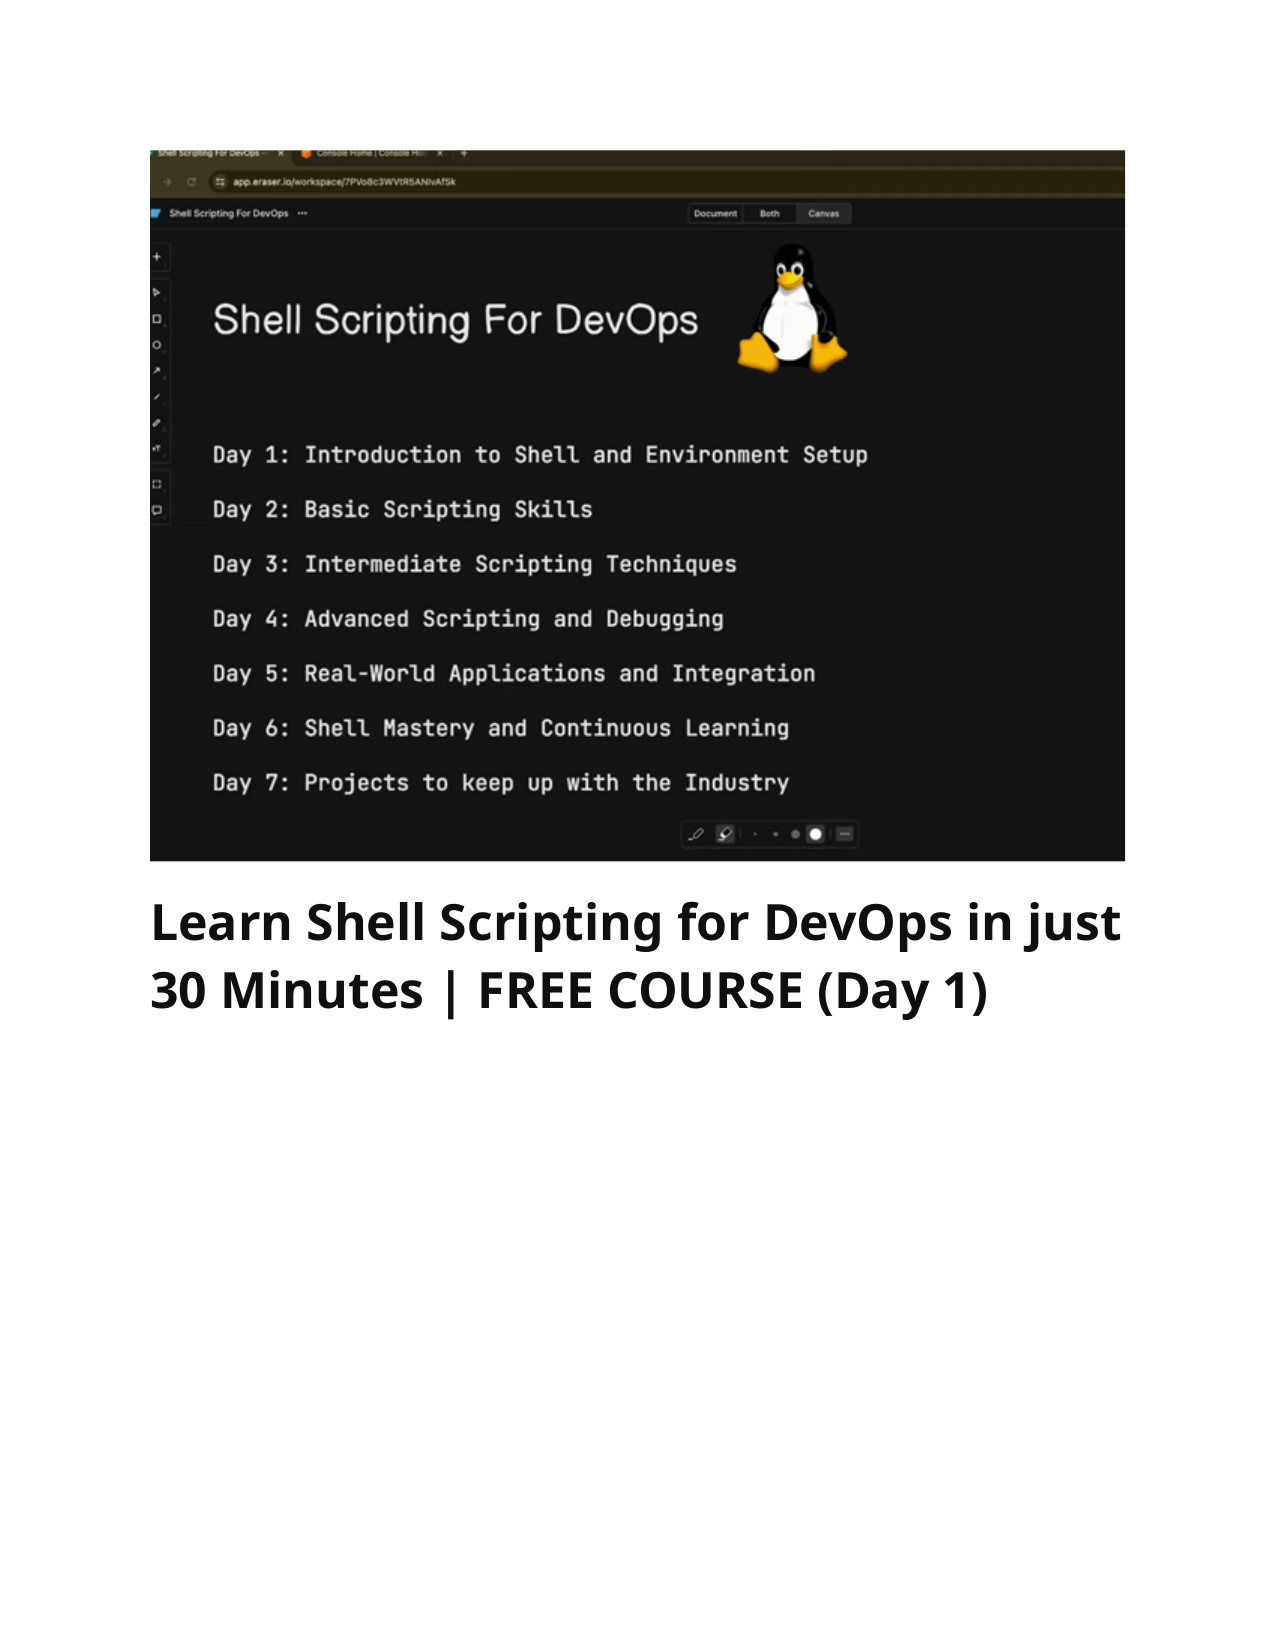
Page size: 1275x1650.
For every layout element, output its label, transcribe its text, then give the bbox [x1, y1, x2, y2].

picture [150, 150, 1125, 863]
text Learn Shell Scripting for DevOps in just 30 Minutes | FREE COURSE (Day 1) [150, 887, 1125, 1024]
